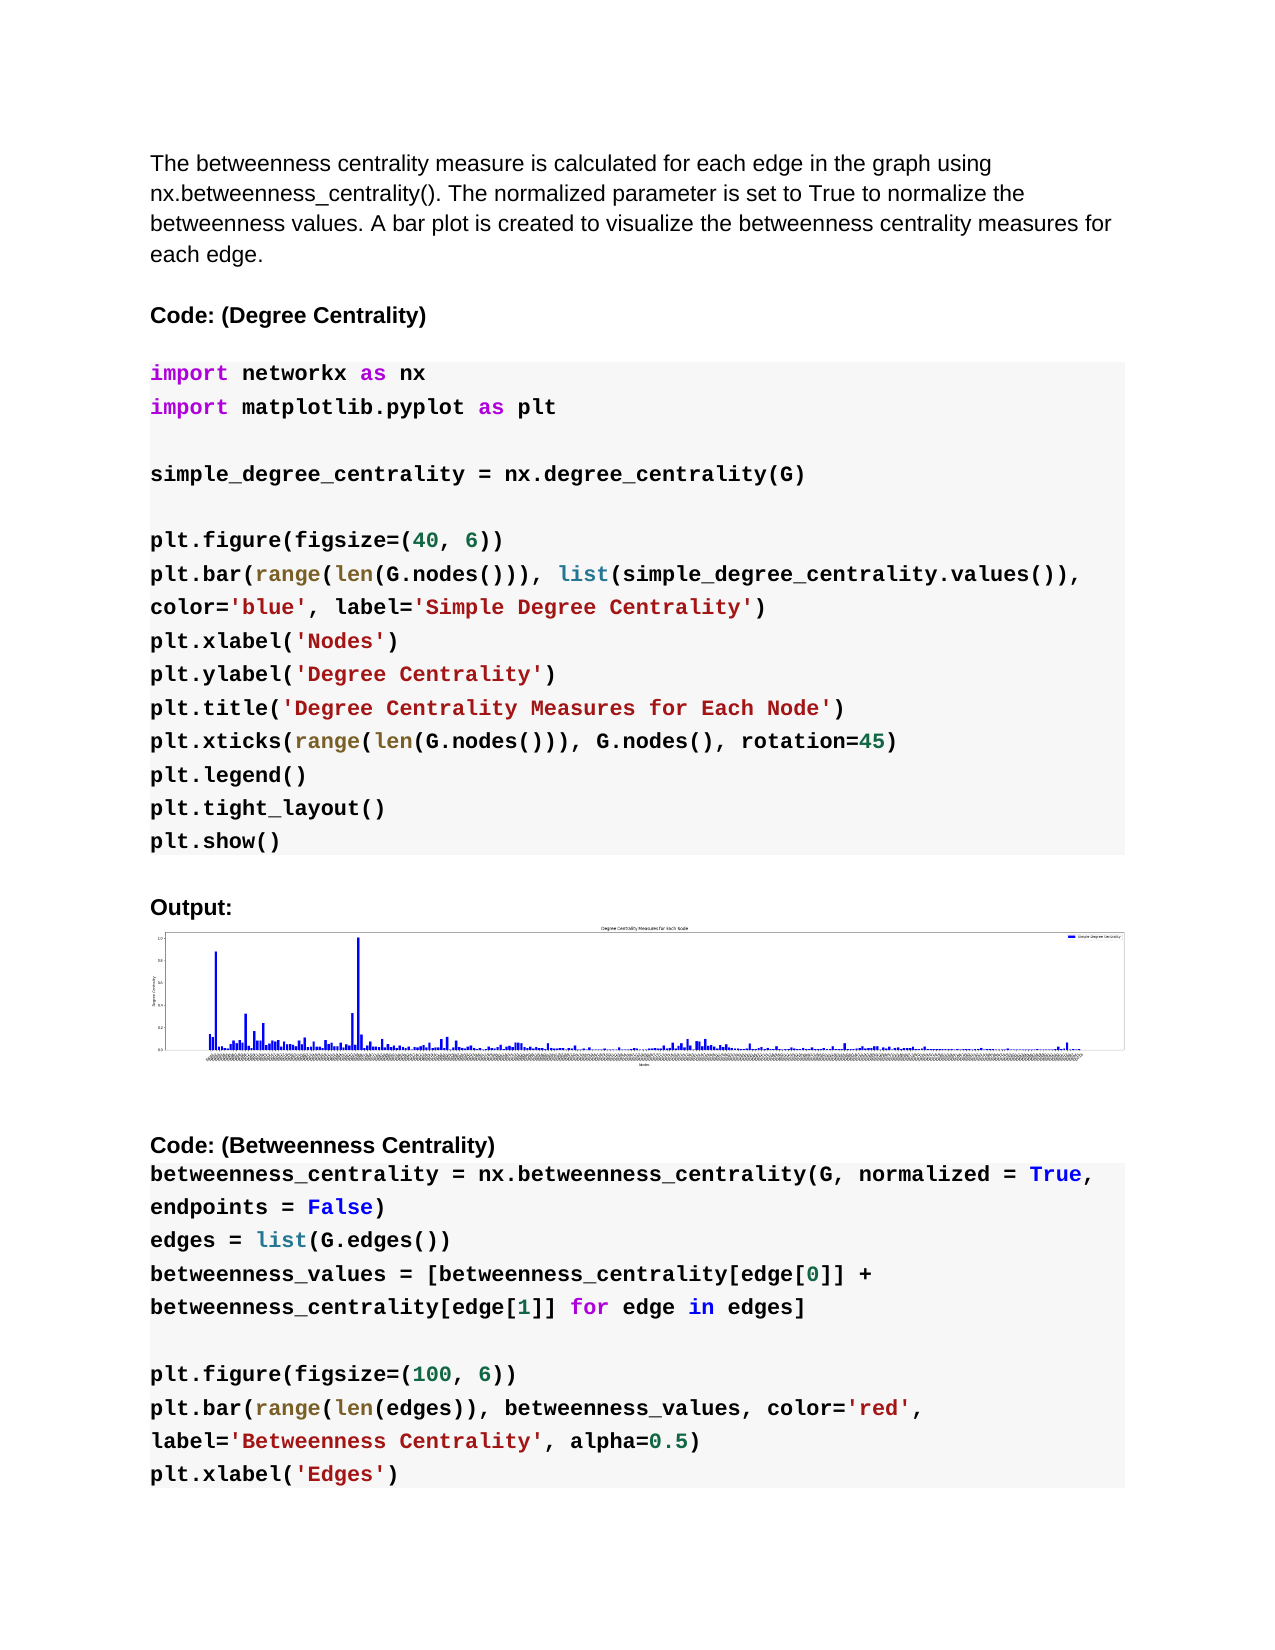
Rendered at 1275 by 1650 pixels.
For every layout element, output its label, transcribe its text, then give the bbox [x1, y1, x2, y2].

text betweenness_values = [betweenness_centrality[edge[0]] + betweenness_centrality[edge[1]] for edge in edges] [150, 1263, 1125, 1321]
text plt.legend() [150, 764, 1125, 788]
text plt.xlabel('Edges') [150, 1464, 1125, 1488]
text plt.bar(range(len(G.nodes())), list(simple_degree_centrality.values()), color='blue', label='Simple Degree Centrality') [150, 563, 1125, 621]
text plt.title('Degree Centrality Measures for Each Node') [150, 697, 1125, 722]
text betweenness_centrality = nx.betweenness_centrality(G, normalized = True, endpoints = False) [150, 1163, 1125, 1221]
text Code: (Degree Centrality) [150, 302, 1125, 328]
text edges = list(G.edges()) [150, 1229, 1125, 1254]
text plt.bar(range(len(edges)), betweenness_values, color='red', label='Betweenness Centrality', alpha=0.5) [150, 1397, 1125, 1455]
text plt.figure(figsize=(100, 6)) [150, 1363, 1125, 1388]
text import matplotlib.pyplot as plt [150, 396, 1125, 421]
text Output: [150, 894, 1125, 924]
text Code: (Betweenness Centrality) [150, 1132, 1125, 1159]
text plt.tight_layout() [150, 797, 1125, 822]
text plt.show() [150, 831, 1125, 855]
text plt.xticks(range(len(G.nodes())), G.nodes(), rotation=45) [150, 730, 1125, 755]
text simple_degree_centrality = nx.degree_centrality(G) [150, 463, 1125, 488]
text plt.figure(figsize=(40, 6)) [150, 530, 1125, 554]
text plt.ylabel('Degree Centrality') [150, 663, 1125, 688]
picture [150, 924, 1125, 1069]
text import networkx as nx [150, 362, 1125, 387]
text plt.xlabel('Nodes') [150, 630, 1125, 655]
text The betweenness centrality measure is calculated for each edge in the graph using nx.betweenness_centrality(). The normalized parameter is set to True to normalize the betweenness values. A bar plot is created to visualize the betweenness centrality measures for each edge. [150, 150, 1125, 267]
